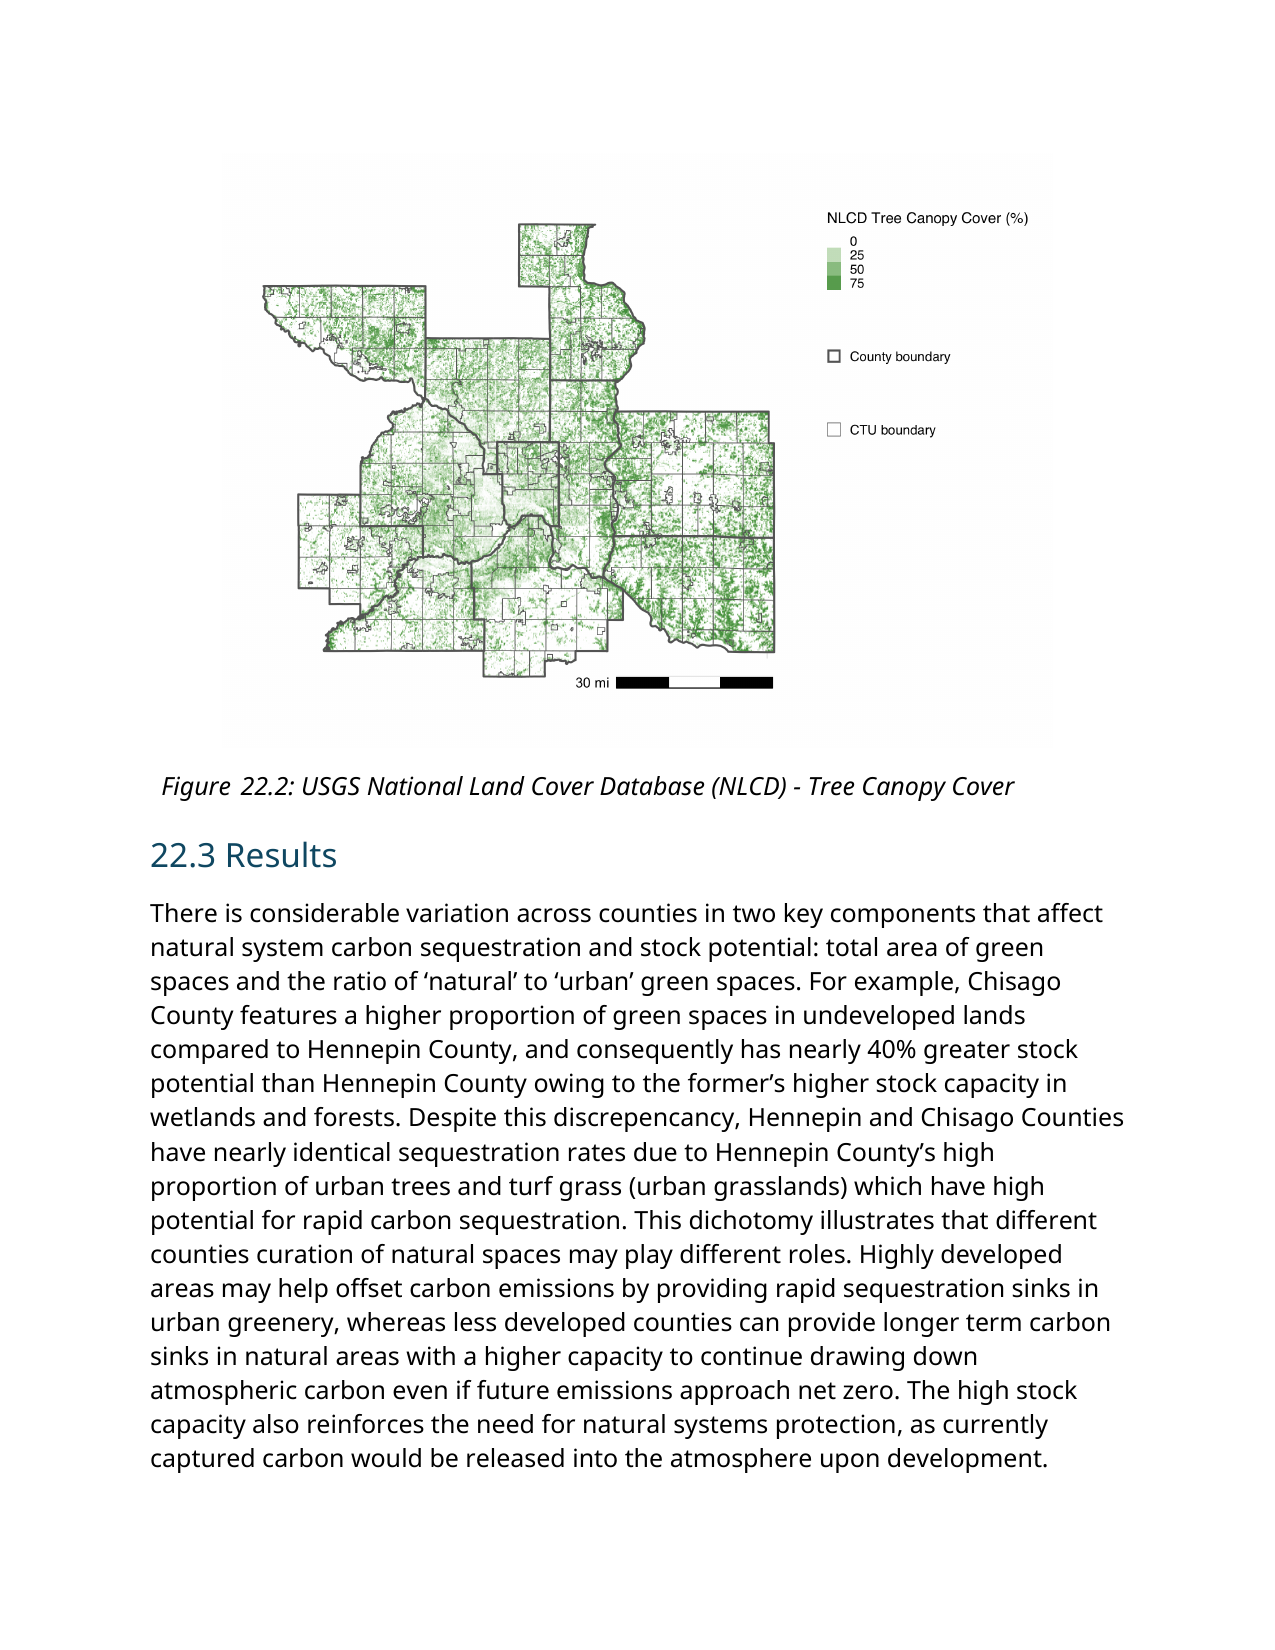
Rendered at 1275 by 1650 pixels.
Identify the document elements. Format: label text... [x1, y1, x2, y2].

subtitle 22.3 Results [150, 832, 1125, 877]
picture [221, 153, 1054, 748]
text There is considerable variation across counties in two key components that affect natural system carbon sequestration and stock potential: total area of green spaces and the ratio of ‘natural’ to ‘urban’ green spaces. For example, Chisago County features a higher proportion of green spaces in undeveloped lands compared to Hennepin County, and consequently has nearly 40% greater stock potential than Hennepin County owing to the former’s higher stock capacity in wetlands and forests. Despite this discrepencancy, Hennepin and Chisago Counties have nearly identical sequestration rates due to Hennepin County’s high proportion of urban trees and turf grass (urban grasslands) which have high potential for rapid carbon sequestration. This dichotomy illustrates that different counties curation of natural spaces may play different roles. Highly developed areas may help offset carbon emissions by providing rapid sequestration sinks in urban greenery, whereas less developed counties can provide longer term carbon sinks in natural areas with a higher capacity to continue drawing down atmospheric carbon even if future emissions approach net zero. The high stock capacity also reinforces the need for natural systems protection, as currently captured carbon would be released into the atmosphere upon development. [150, 896, 1125, 1475]
table_cell Figure 22.2: USGS National Land Cover Database (NLCD) - Tree Canopy Cover [150, 150, 1125, 815]
